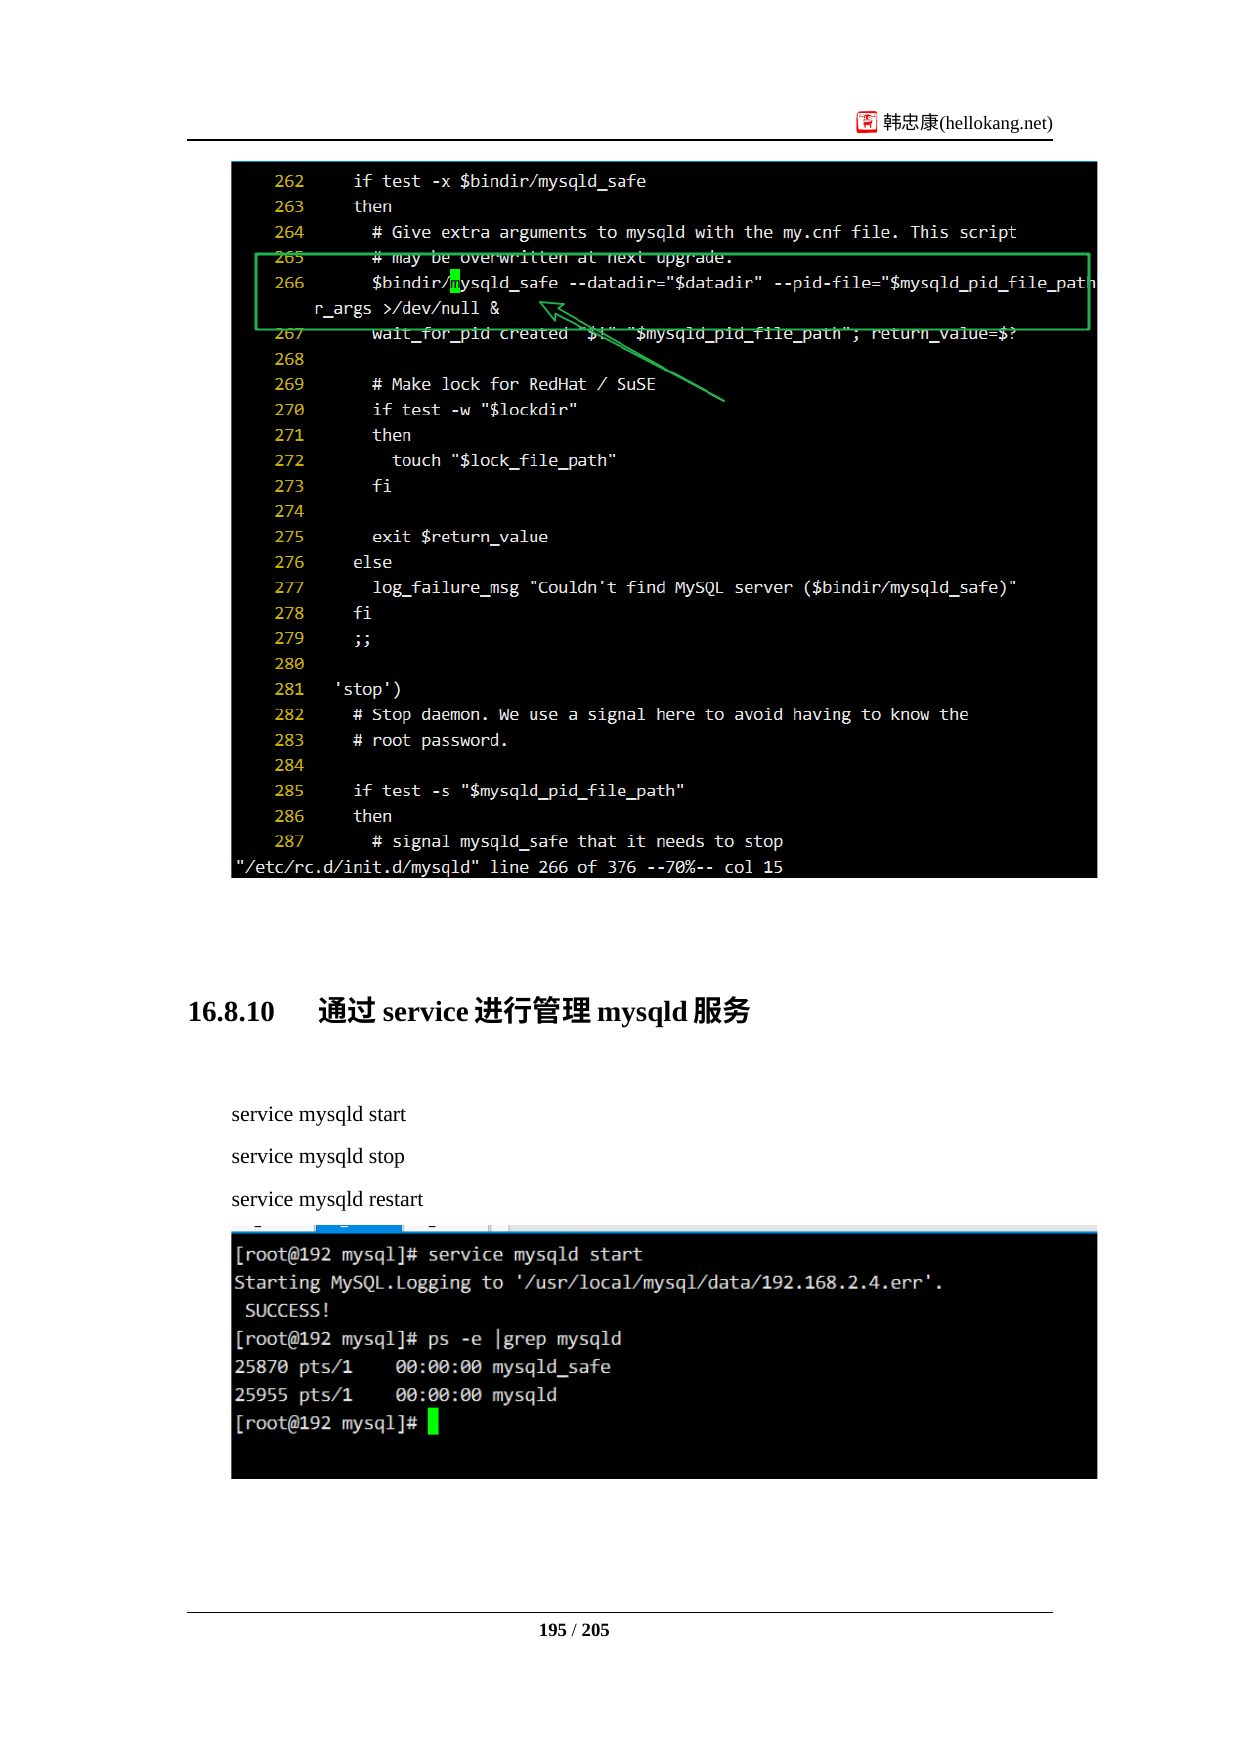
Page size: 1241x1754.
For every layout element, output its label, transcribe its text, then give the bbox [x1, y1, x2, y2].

text service mysqld stop [187, 1140, 1053, 1172]
text service mysqld start [187, 1097, 1053, 1129]
picture [231, 161, 1098, 878]
subtitle 通过service进行管理mysqld服务 [187, 977, 1053, 1042]
text service mysqld restart [187, 1183, 1053, 1215]
picture [856, 111, 878, 133]
picture [231, 1225, 1098, 1479]
